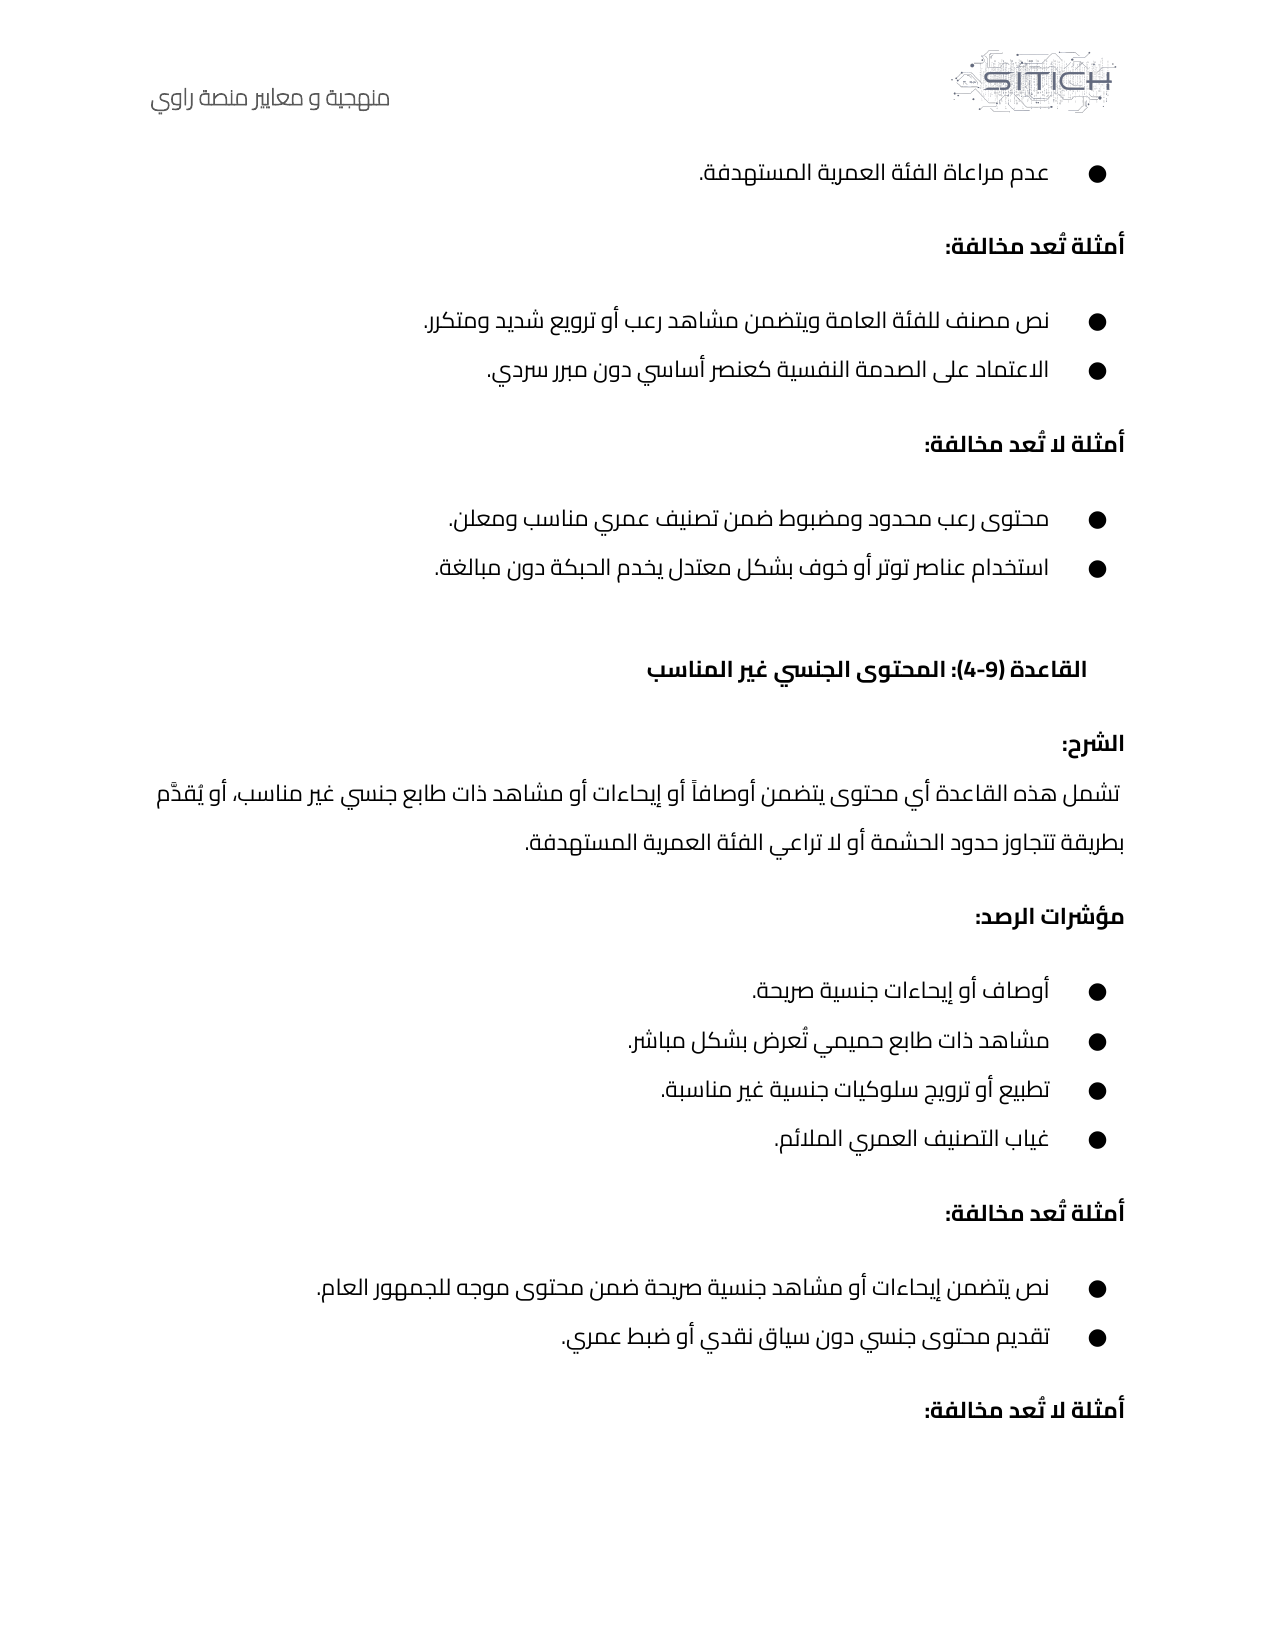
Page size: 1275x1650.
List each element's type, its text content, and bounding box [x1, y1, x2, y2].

text الشرح: تشمل هذه القاعدة أي محتوى يتضمن أوصافاً أو إيحاءات أو مشاهد ذات طابع جنسي غير مناسب، أو يُقدَّم بطريقة تتجاوز حدود الحشمة أو لا تراعي الفئة العمرية المستهدفة. [150, 722, 1125, 863]
list نص مصنف للفئة العامة ويتضمن مشاهد رعب أو ترويع شديد ومتكرر. [150, 298, 1087, 341]
list نص يتضمن إيحاءات أو مشاهد جنسية صريحة ضمن محتوى موجه للجمهور العام. [150, 1265, 1087, 1308]
list عدم مراعاة الفئة العمرية المستهدفة. [150, 150, 1087, 193]
subtitle القاعدة (9-4): المحتوى الجنسي غير المناسب [150, 648, 1087, 691]
list استخدام عناصر توتر أو خوف بشكل معتدل يخدم الحبكة دون مبالغة. [150, 546, 1087, 619]
text أمثلة تُعد مخالفة: [150, 1191, 1125, 1234]
list مشاهد ذات طابع حميمي تُعرض بشكل مباشر. [150, 1018, 1087, 1061]
list أوصاف أو إيحاءات جنسية صريحة. [150, 969, 1087, 1012]
list تقديم محتوى جنسي دون سياق نقدي أو ضبط عمري. [150, 1314, 1087, 1357]
text أمثلة لا تُعد مخالفة: [150, 1389, 1125, 1432]
list تطبيع أو ترويج سلوكيات جنسية غير مناسبة. [150, 1067, 1087, 1110]
text أمثلة لا تُعد مخالفة: [150, 422, 1125, 465]
list غياب التصنيف العمري الملائم. [150, 1117, 1087, 1160]
text أمثلة تُعد مخالفة: [150, 224, 1125, 267]
list الاعتماد على الصدمة النفسية كعنصر أساسي دون مبرر سردي. [150, 348, 1087, 391]
list محتوى رعب محدود ومضبوط ضمن تصنيف عمري مناسب ومعلن. [150, 496, 1087, 539]
text مؤشرات الرصد: [150, 895, 1125, 938]
